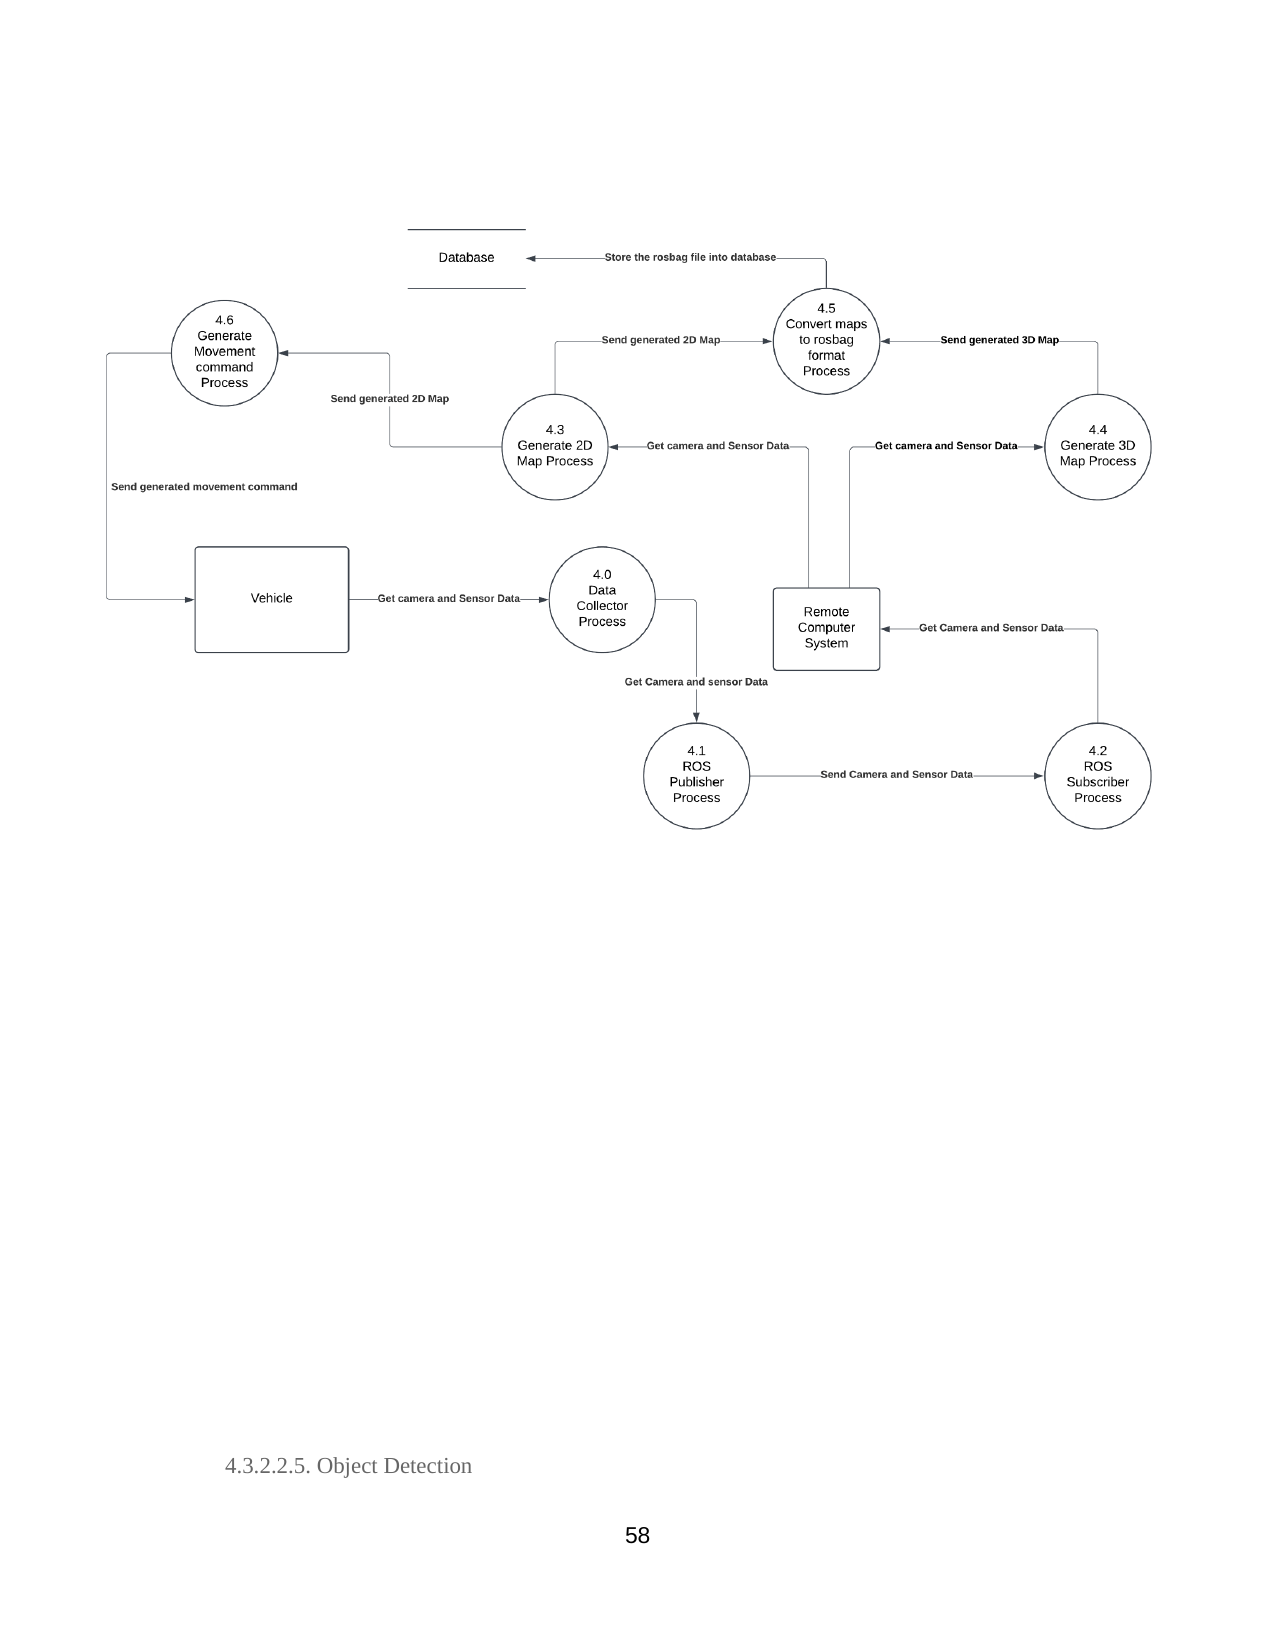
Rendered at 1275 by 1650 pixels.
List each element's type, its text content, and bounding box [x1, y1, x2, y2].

text 4.3.2.2.5. Object Detection [150, 1452, 1125, 1478]
picture [65, 206, 1210, 852]
